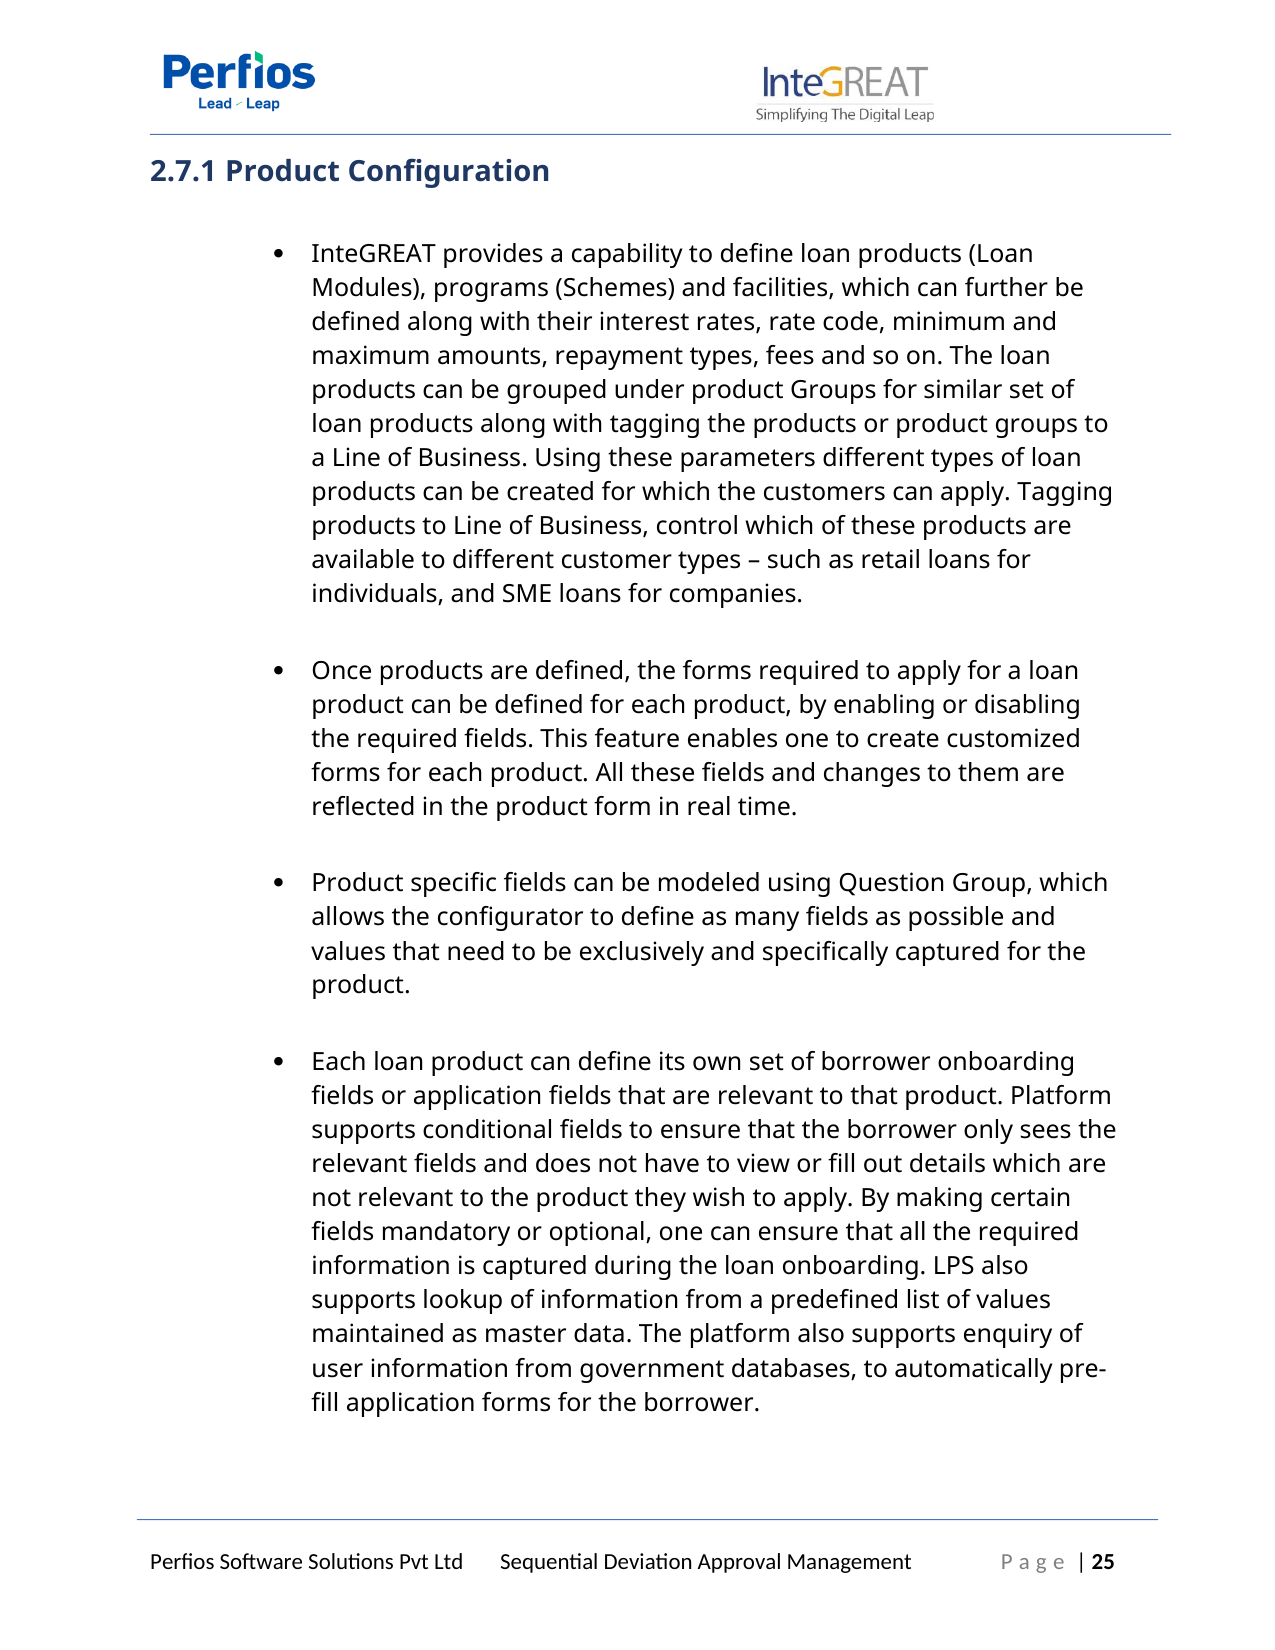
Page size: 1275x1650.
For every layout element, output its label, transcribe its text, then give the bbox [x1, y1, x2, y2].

text Each loan product can define its own set of borrower onboarding fields or application fields that are relevant to that product. Platform supports conditional fields to ensure that the borrower only sees the relevant fields and does not have to view or fill out details which are not relevant to the product they wish to apply. By making certain fields mandatory or optional, one can ensure that all the required information is captured during the loan onboarding. LPS also supports lookup of information from a predefined list of values maintained as master data. The platform also supports enquiry of user information from government databases, to automatically pre-fill application forms for the borrower. [274, 1044, 1125, 1418]
text InteGREAT provides a capability to define loan products (Loan Modules), programs (Schemes) and facilities, which can further be defined along with their interest rates, rate code, minimum and maximum amounts, repayment types, fees and so on. The loan products can be grouped under product Groups for similar set of loan products along with tagging the products or product groups to a Line of Business. Using these parameters different types of loan products can be created for which the customers can apply. Tagging products to Line of Business, control which of these products are available to different customer types – such as retail loans for individuals, and SME loans for companies. [274, 235, 1125, 610]
subtitle Product Configuration [150, 150, 1125, 190]
text Once products are defined, the forms required to apply for a loan product can be defined for each product, by enabling or disabling the required fields. This feature enables one to create customized forms for each product. All these fields and changes to them are reflected in the product form in real time. [274, 652, 1125, 823]
text Product specific fields can be modeled using Question Group, which allows the configurator to define as many fields as possible and values that need to be exclusively and specifically captured for the product. [274, 865, 1125, 1001]
